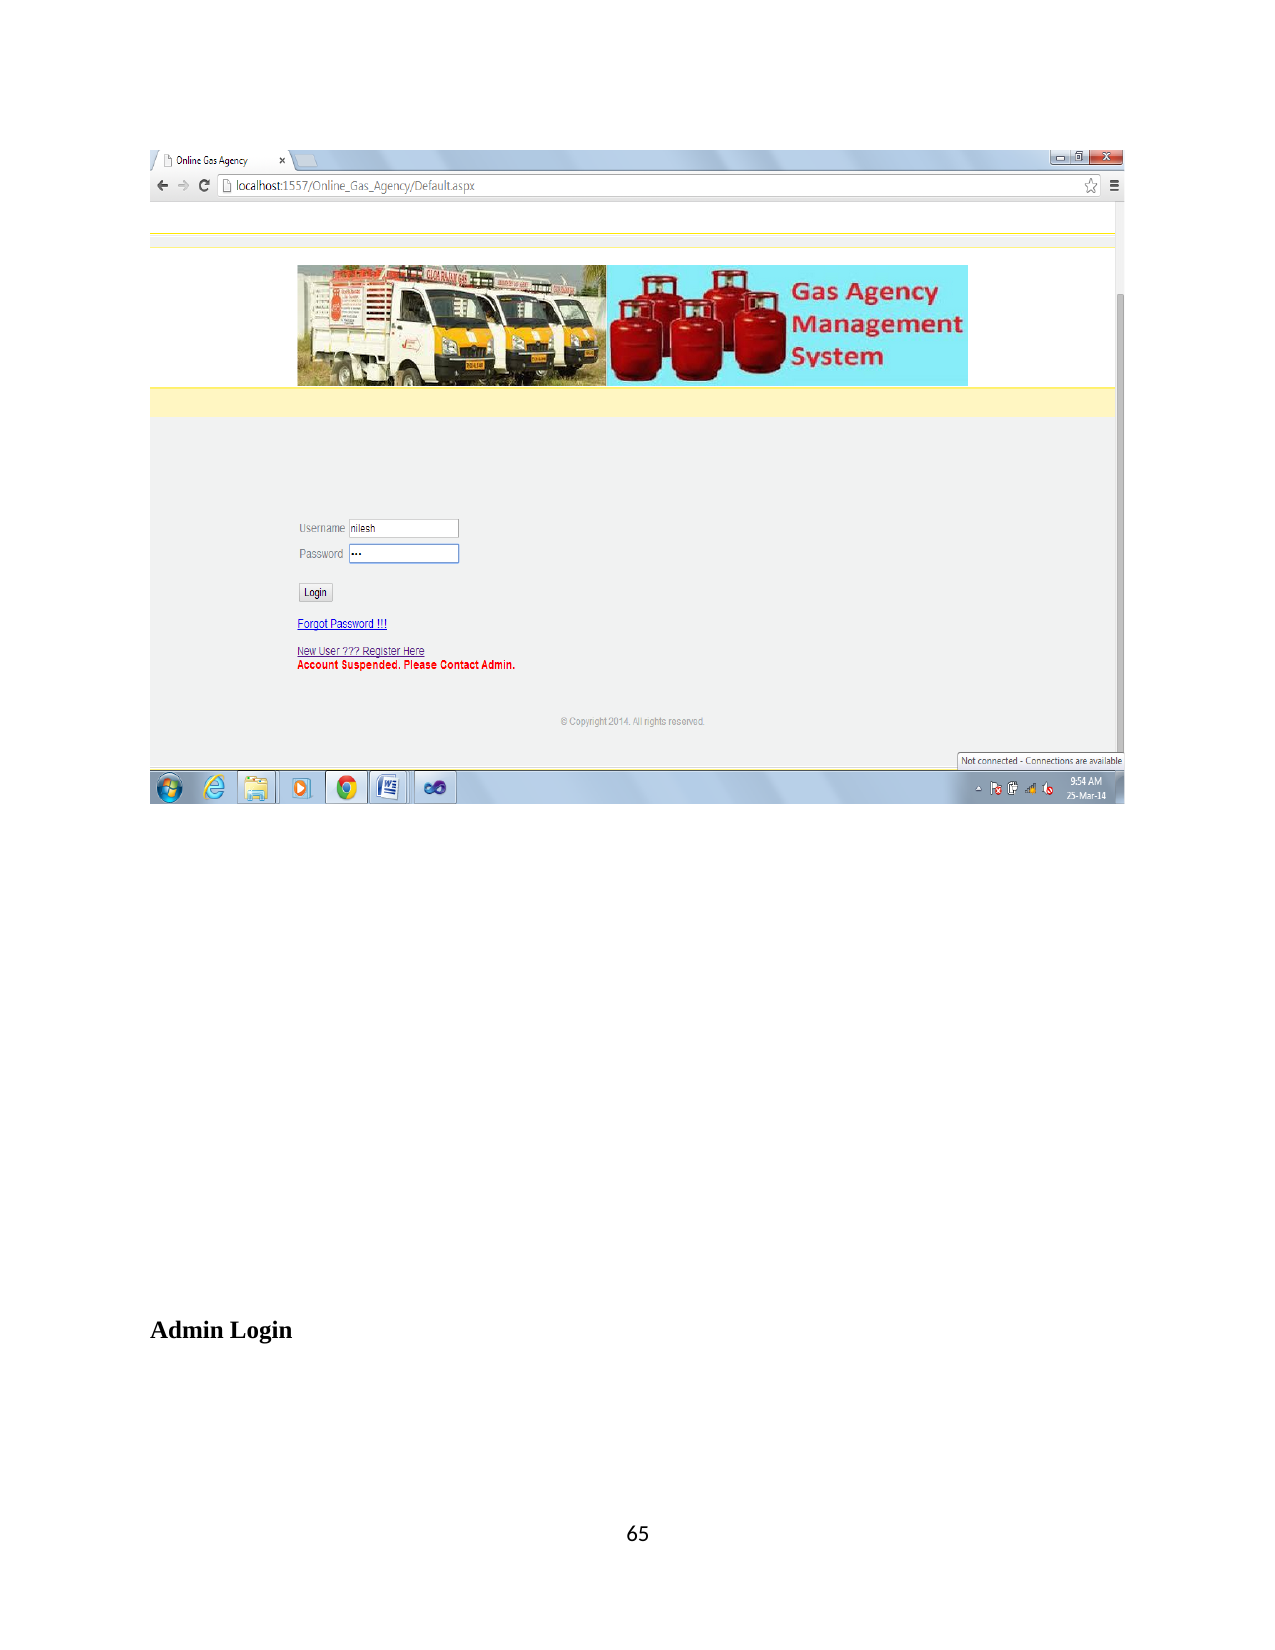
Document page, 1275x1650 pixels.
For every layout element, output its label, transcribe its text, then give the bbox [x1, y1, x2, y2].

text Admin Login [150, 1315, 1125, 1344]
picture [150, 150, 1125, 804]
